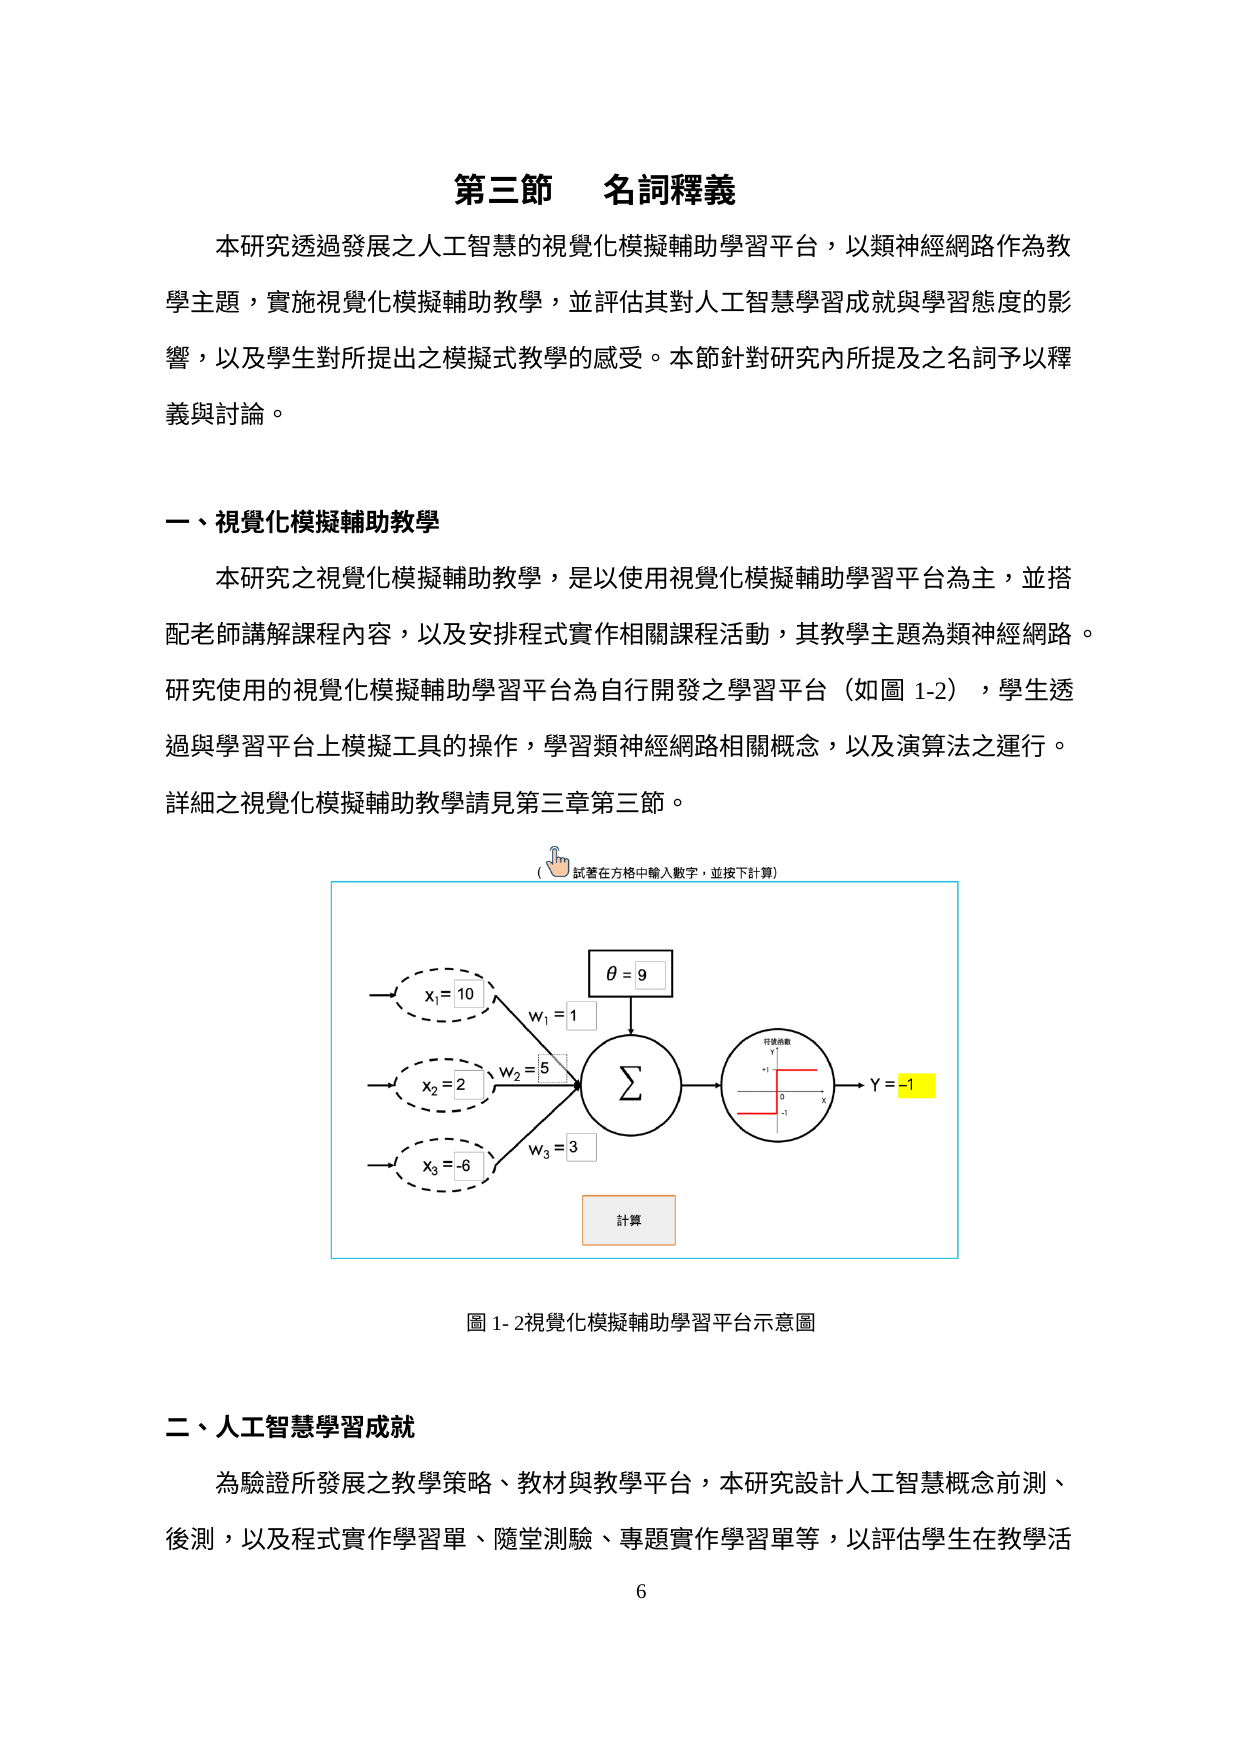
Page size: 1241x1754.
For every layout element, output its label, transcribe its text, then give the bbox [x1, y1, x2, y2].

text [165, 1463, 1075, 1556]
text 二、人工智慧學習成就 [165, 1407, 1075, 1444]
text 圖 1- 2視覺化模擬輔助學習平台示意圖 [165, 1302, 1075, 1340]
text 一、視覺化模擬輔助教學 [165, 502, 1075, 539]
text 本研究透過發展之人工智慧的視覺化模擬輔助學習平台，以類神經網路作為教學主題，實施視覺化模擬輔助教學，並評估其對人工智慧學習成就與學習態度的影響，以及學生對所提出之模擬式教學的感受。本節針對研究內所提及之名詞予以釋義與討論。 [165, 226, 1075, 432]
text 本研究之視覺化模擬輔助教學，是以使用視覺化模擬輔助學習平台為主，並搭配老師講解課程內容，以及安排程式實作相關課程活動，其教學主題為類神經網路。研究使用的視覺化模擬輔助學習平台為自行開發之學習平台（如圖 1-2），學生透過與學習平台上模擬工具的操作，學習類神經網路相關概念，以及演算法之運行。詳細之視覺化模擬輔助教學請見第三章第三節。 [165, 557, 1075, 820]
picture [325, 838, 965, 1265]
text 名詞釋義 [165, 151, 1075, 226]
